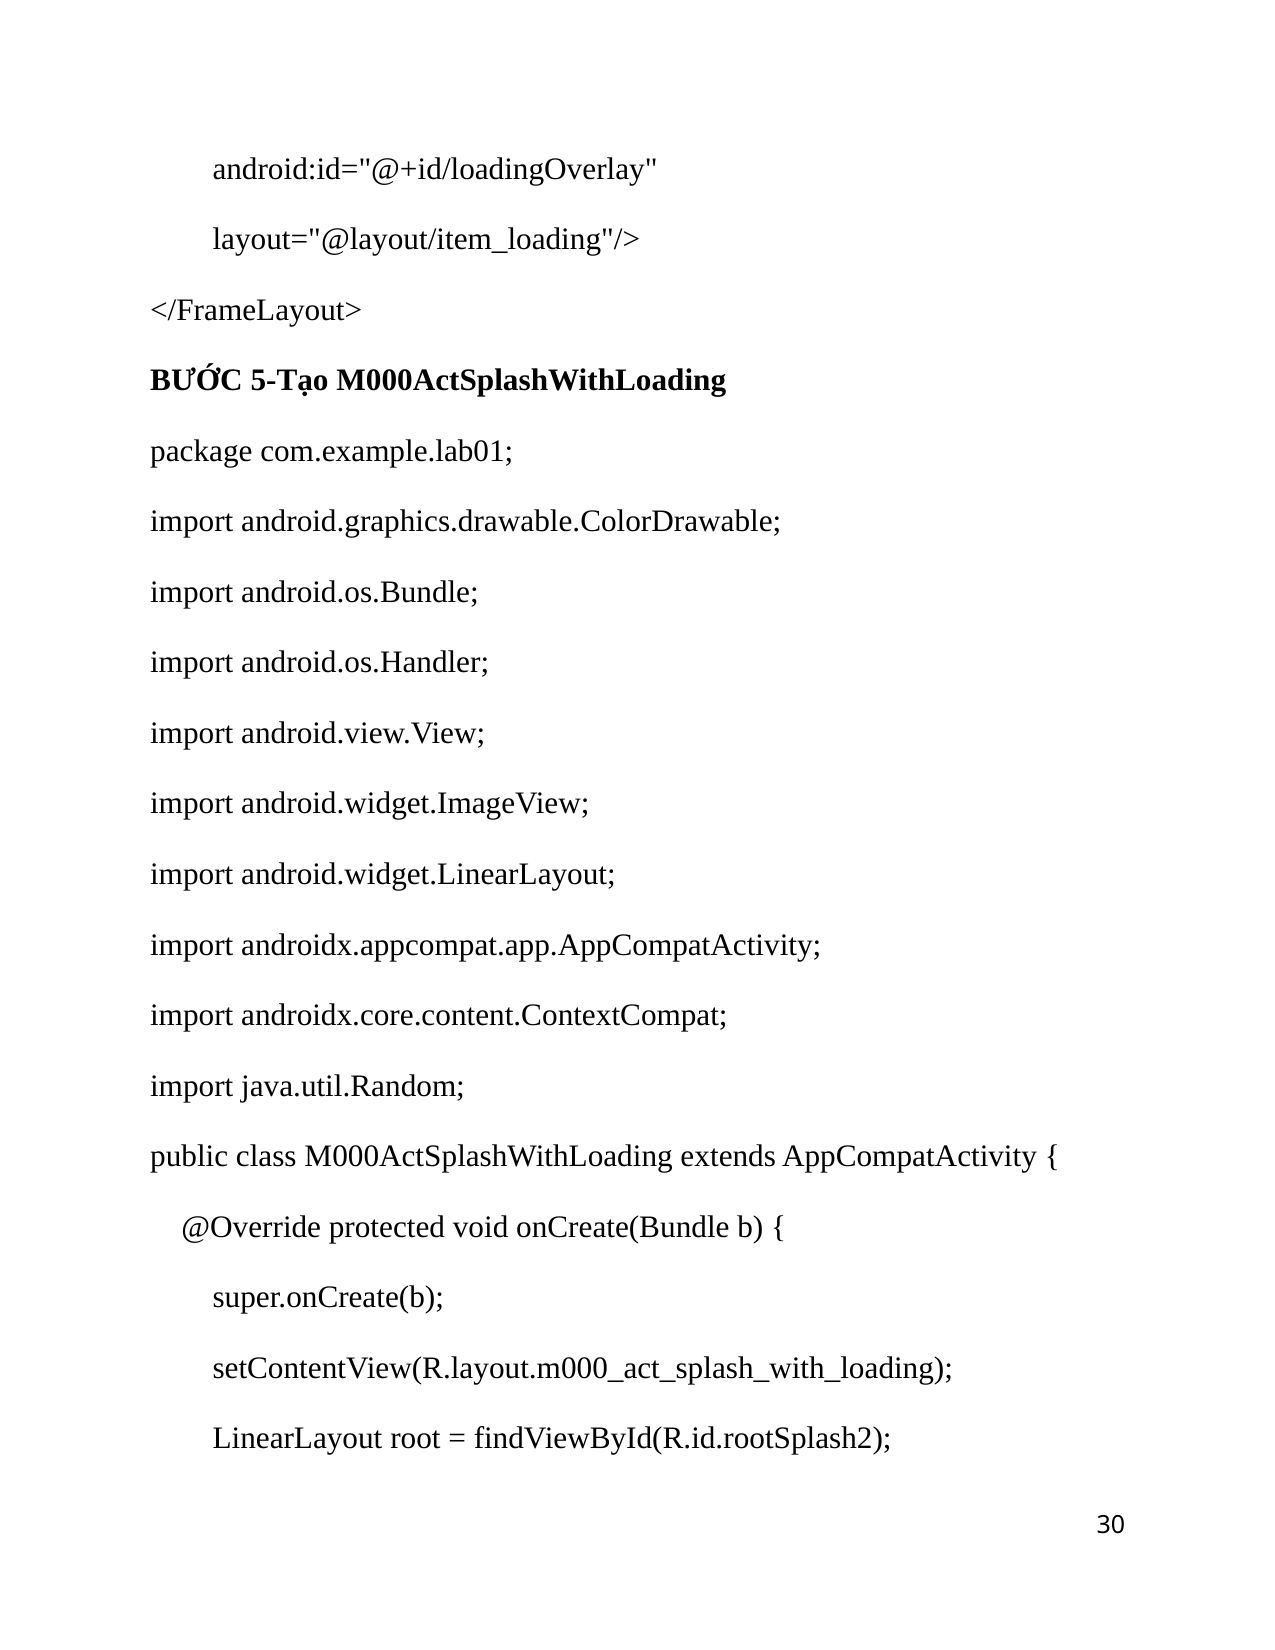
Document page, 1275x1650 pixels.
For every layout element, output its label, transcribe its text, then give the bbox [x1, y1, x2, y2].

text android:id="@+id/loadingOverlay" [150, 150, 1125, 186]
text import android.view.View; [150, 714, 1125, 750]
text import androidx.appcompat.app.AppCompatActivity; [150, 926, 1125, 962]
text import android.widget.LinearLayout; [150, 855, 1125, 891]
text layout="@layout/item_loading"/> [150, 221, 1125, 256]
text BƯỚC 5-Tạo M000ActSplashWithLoading [150, 362, 1125, 397]
text setContentView(R.layout.m000_act_splash_with_loading); [150, 1349, 1125, 1385]
text import java.util.Random; [150, 1067, 1125, 1103]
text import android.widget.ImageView; [150, 785, 1125, 821]
text public class M000ActSplashWithLoading extends AppCompatActivity { [150, 1137, 1125, 1173]
text import android.os.Handler; [150, 644, 1125, 679]
text import android.os.Bundle; [150, 573, 1125, 609]
text </FrameLayout> [150, 291, 1125, 327]
text super.onCreate(b); [150, 1278, 1125, 1314]
text import androidx.core.content.ContextCompat; [150, 996, 1125, 1032]
text @Override protected void onCreate(Bundle b) { [150, 1208, 1125, 1244]
text LinearLayout root = findViewById(R.id.rootSplash2); [150, 1419, 1125, 1455]
text import android.graphics.drawable.ColorDrawable; [150, 503, 1125, 538]
text package com.example.lab01; [150, 432, 1125, 468]
